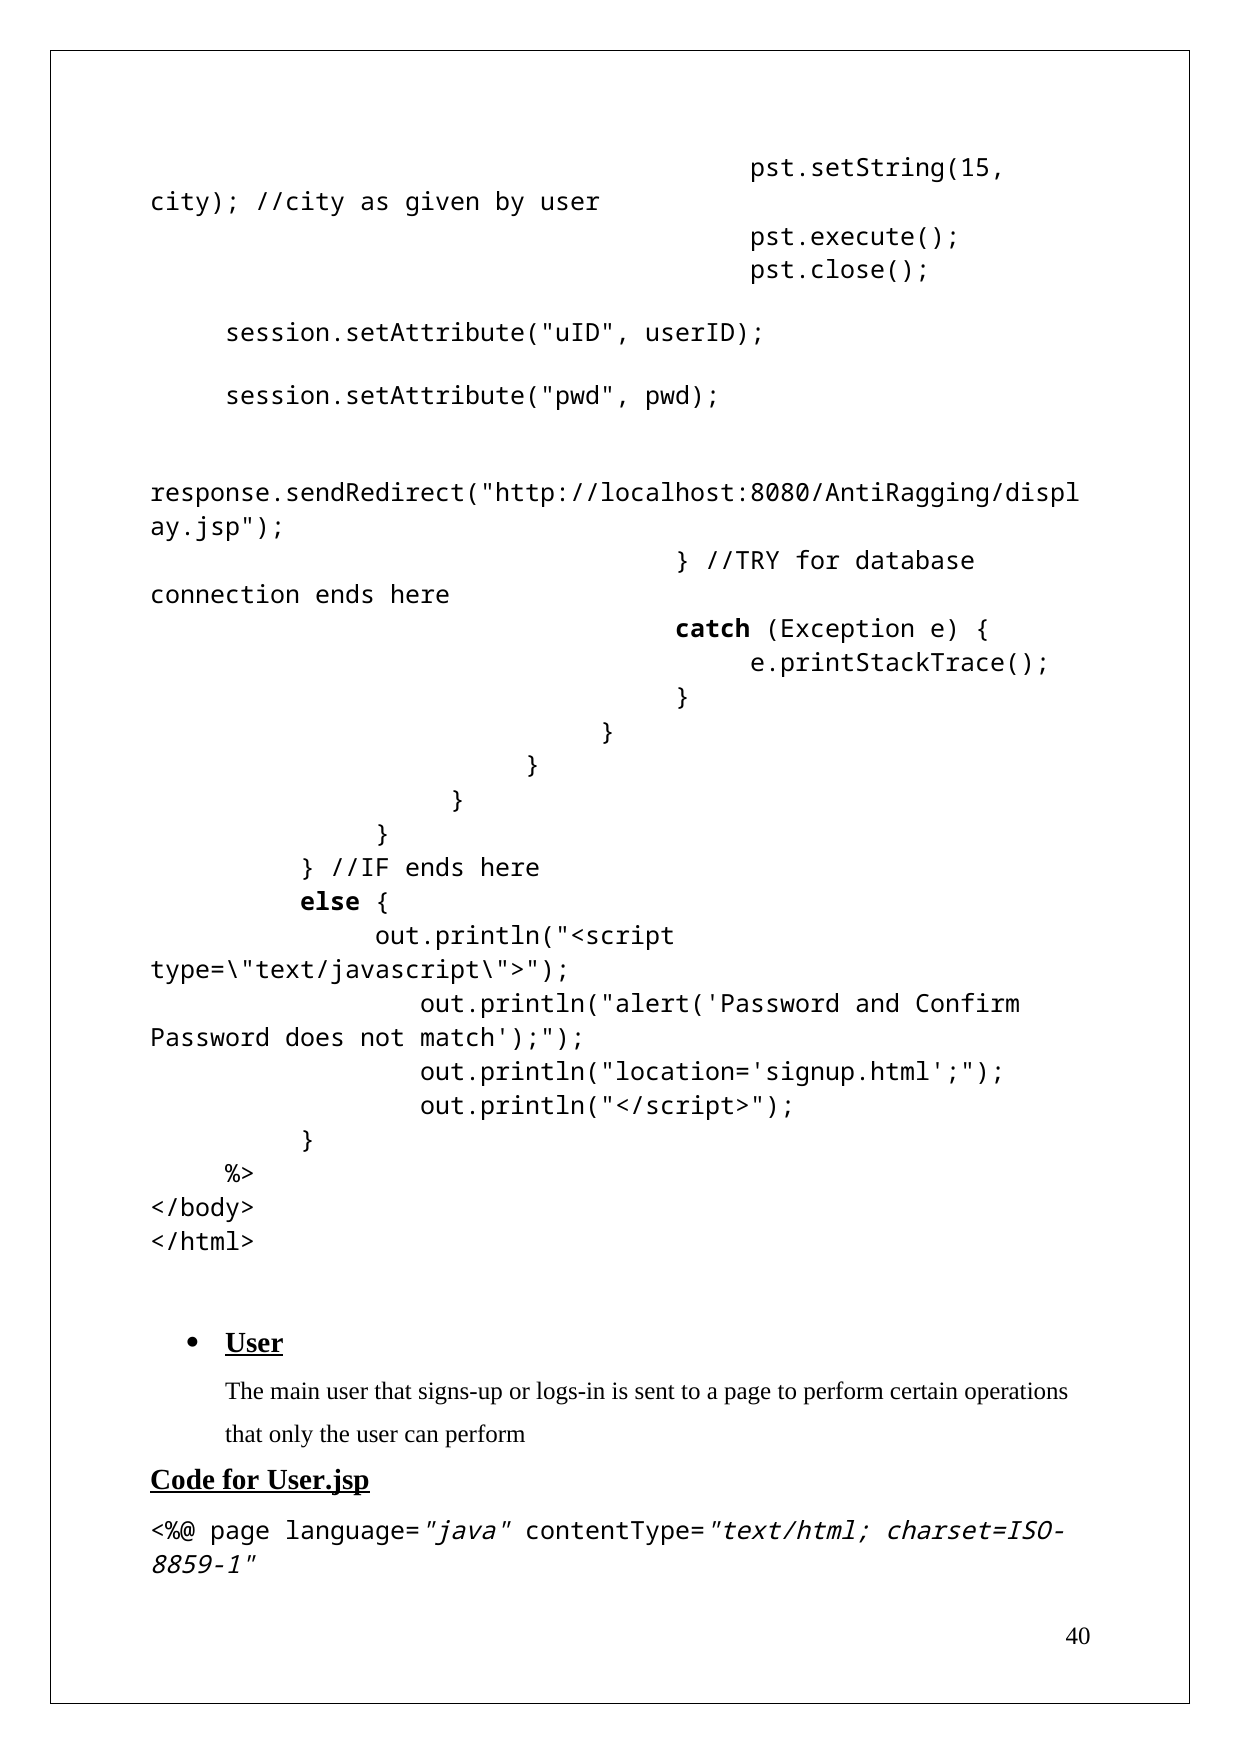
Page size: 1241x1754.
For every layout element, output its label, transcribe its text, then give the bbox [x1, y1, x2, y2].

text } [150, 679, 1090, 713]
text session.setAttribute("pwd", pwd); [150, 349, 1090, 412]
text } [150, 781, 1090, 815]
text out.println("</script>"); [150, 1088, 1090, 1122]
list The main user that signs-up or logs-in is sent to a page to perform certain operations that only the user can perform [225, 1376, 1090, 1448]
text pst.close(); [150, 252, 1090, 286]
text %> [150, 1156, 1090, 1190]
text session.setAttribute("uID", userID); [150, 286, 1090, 349]
text out.println("location='signup.html';"); [150, 1054, 1090, 1088]
text } [150, 815, 1090, 849]
text response.sendRedirect("http://localhost:8080/AntiRagging/display.jsp"); [150, 412, 1090, 543]
text } [150, 1122, 1090, 1156]
text } [150, 747, 1090, 781]
text pst.execute(); [150, 218, 1090, 252]
text <%@ page language="java" contentType="text/html; charset=ISO-8859-1" [150, 1512, 1090, 1581]
text out.println("<script type=\"text/javascript\">"); [150, 917, 1090, 986]
text } //IF ends here [150, 849, 1090, 883]
text pst.setString(15, city); //city as given by user [150, 150, 1090, 218]
text </html> [150, 1224, 1090, 1258]
text } //TRY for database connection ends here [150, 543, 1090, 611]
text } [150, 713, 1090, 747]
text Code for User.jsp [150, 1462, 1090, 1496]
text </body> [150, 1190, 1090, 1224]
text catch (Exception e) { [150, 611, 1090, 645]
list User [187, 1325, 1090, 1359]
text out.println("alert('Password and Confirm Password does not match');"); [150, 986, 1090, 1054]
text else { [150, 883, 1090, 917]
text e.printStackTrace(); [150, 645, 1090, 679]
